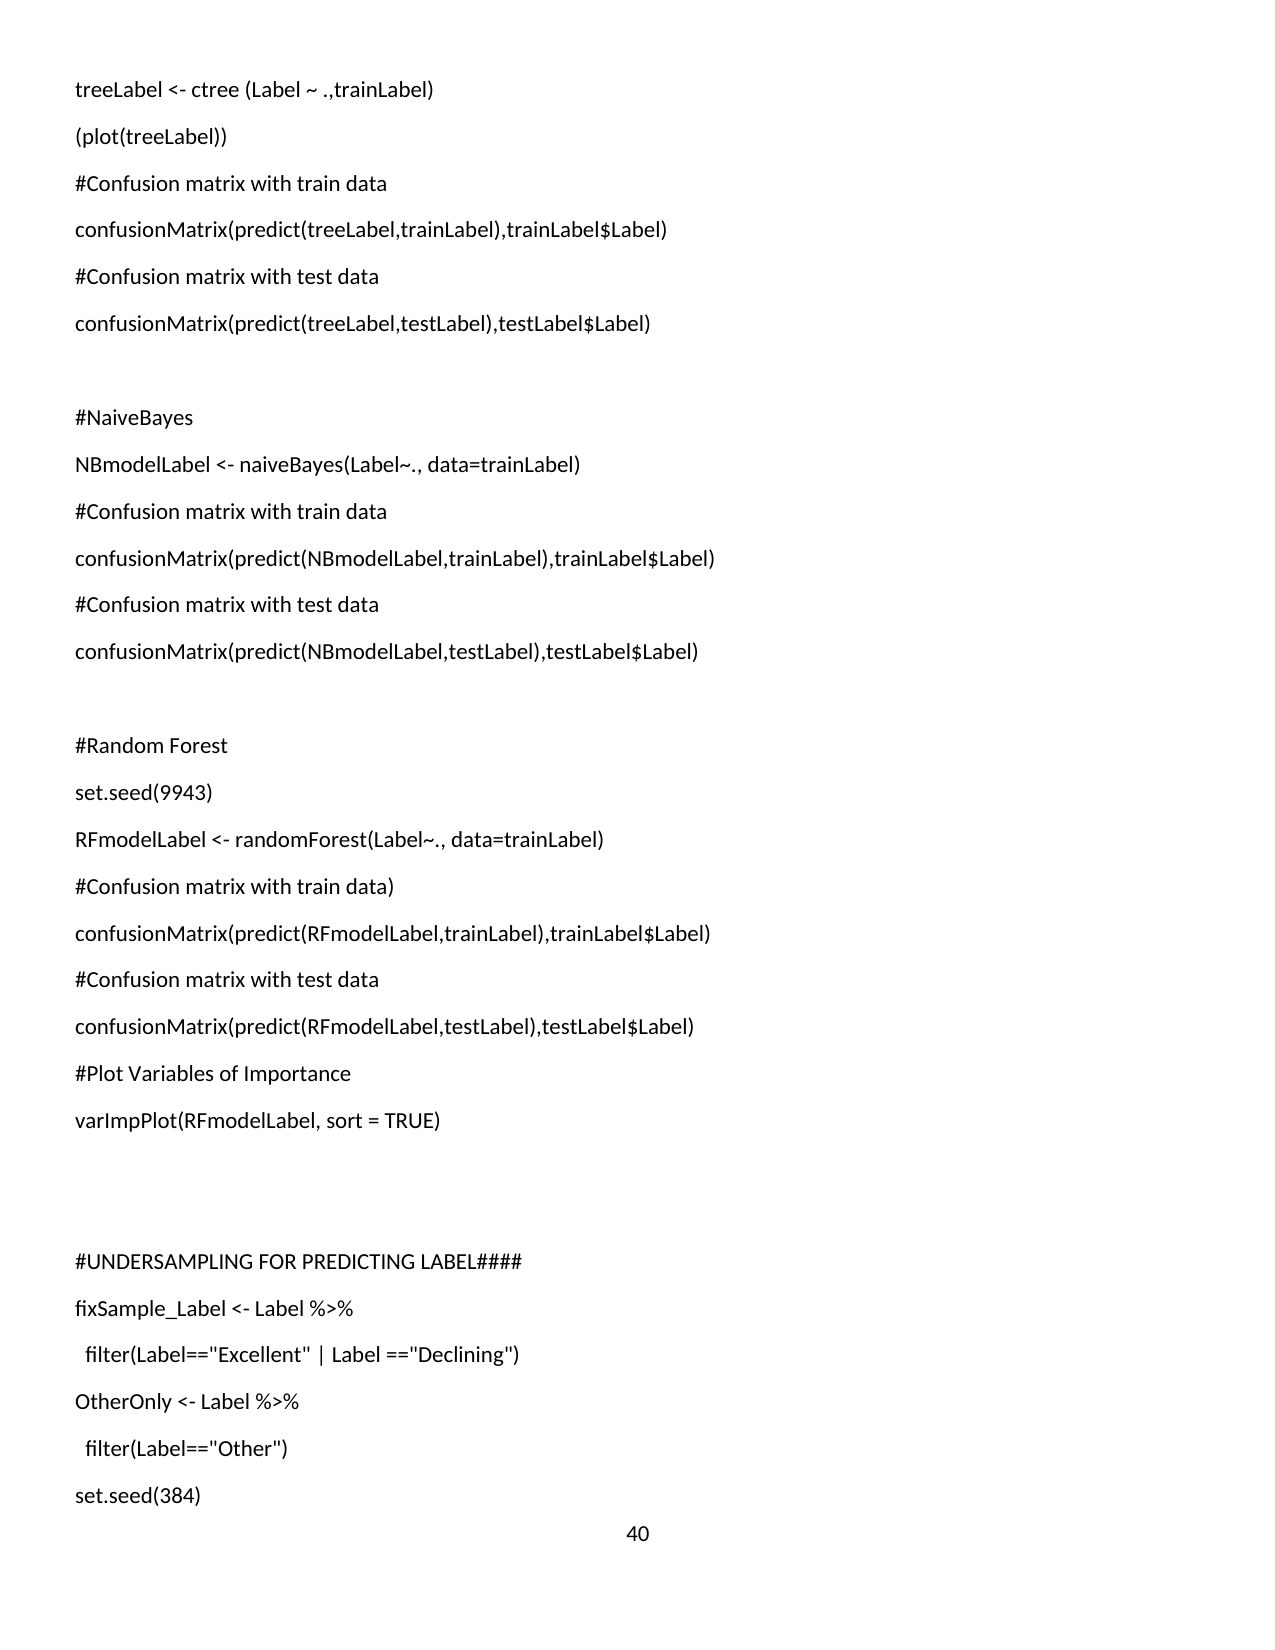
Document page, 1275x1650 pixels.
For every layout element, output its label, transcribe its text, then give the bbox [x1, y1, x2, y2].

text varImpPlot(RFmodelLabel, sort = TRUE) [75, 1106, 1200, 1134]
text confusionMatrix(predict(RFmodelLabel,testLabel),testLabel$Label) [75, 1012, 1200, 1041]
text RFmodelLabel <- randomForest(Label~., data=trainLabel) [75, 825, 1200, 853]
text confusionMatrix(predict(treeLabel,trainLabel),trainLabel$Label) [75, 216, 1200, 244]
text fixSample_Label <- Label %>% [75, 1294, 1200, 1322]
text #Confusion matrix with train data) [75, 872, 1200, 900]
text confusionMatrix(predict(treeLabel,testLabel),testLabel$Label) [75, 309, 1200, 337]
text treeLabel <- ctree (Label ~ .,trainLabel) [75, 75, 1200, 103]
text NBmodelLabel <- naiveBayes(Label~., data=trainLabel) [75, 450, 1200, 478]
text (plot(treeLabel)) [75, 122, 1200, 150]
text confusionMatrix(predict(NBmodelLabel,trainLabel),trainLabel$Label) [75, 544, 1200, 572]
text OtherOnly <- Label %>% [75, 1387, 1200, 1416]
text #UNDERSAMPLING FOR PREDICTING LABEL#### [75, 1247, 1200, 1275]
text confusionMatrix(predict(RFmodelLabel,trainLabel),trainLabel$Label) [75, 919, 1200, 947]
text set.seed(384) [75, 1481, 1200, 1509]
text #Confusion matrix with test data [75, 966, 1200, 994]
text confusionMatrix(predict(NBmodelLabel,testLabel),testLabel$Label) [75, 637, 1200, 666]
text filter(Label=="Excellent" | Label =="Declining") [75, 1341, 1200, 1369]
text #NaiveBayes [75, 403, 1200, 431]
text #Plot Variables of Importance [75, 1059, 1200, 1087]
text #Random Forest [75, 731, 1200, 759]
text #Confusion matrix with test data [75, 591, 1200, 619]
text set.seed(9943) [75, 778, 1200, 806]
text filter(Label=="Other") [75, 1434, 1200, 1462]
text #Confusion matrix with train data [75, 169, 1200, 197]
text #Confusion matrix with test data [75, 262, 1200, 291]
text #Confusion matrix with train data [75, 497, 1200, 525]
